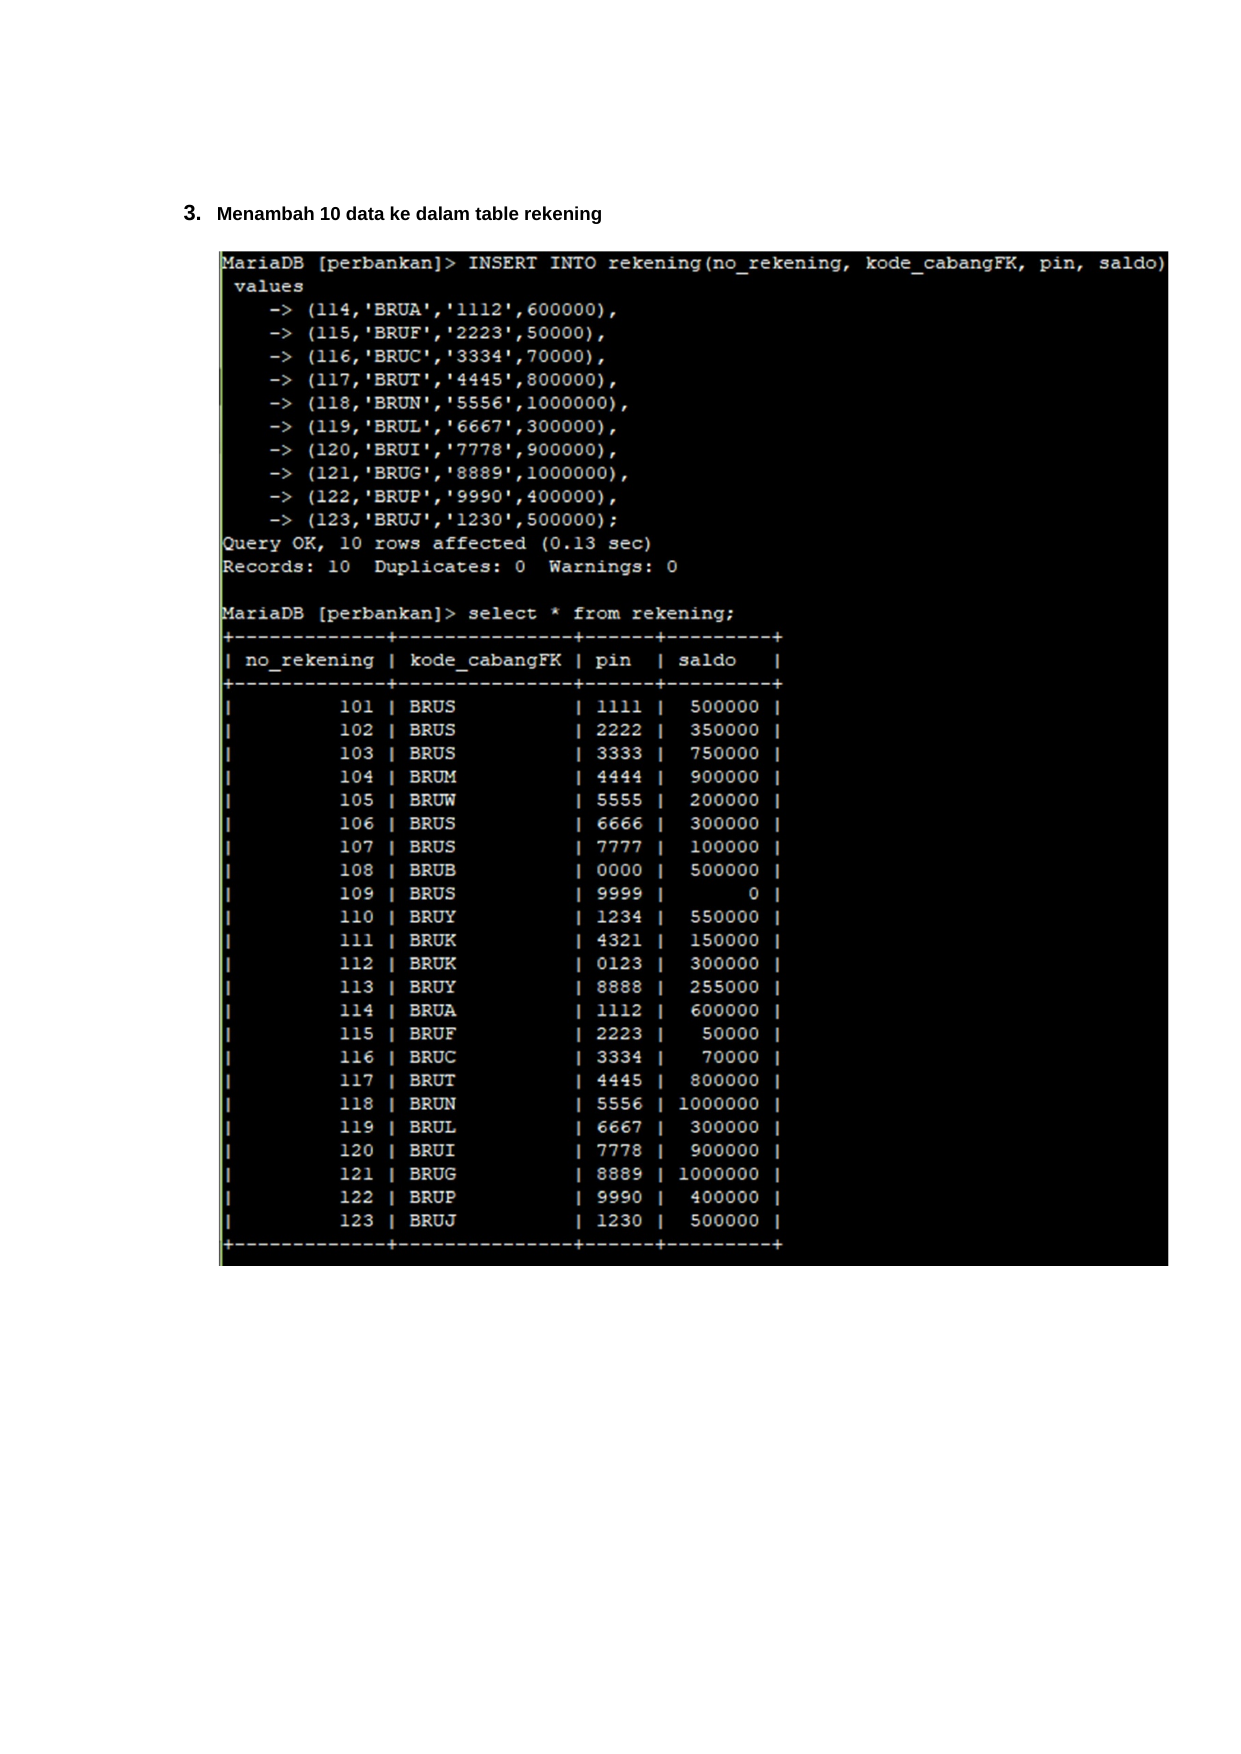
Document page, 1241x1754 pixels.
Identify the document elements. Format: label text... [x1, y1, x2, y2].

text 3. Menambah 10 data ke dalam table rekening [183, 199, 1090, 225]
picture [218, 251, 1169, 1266]
